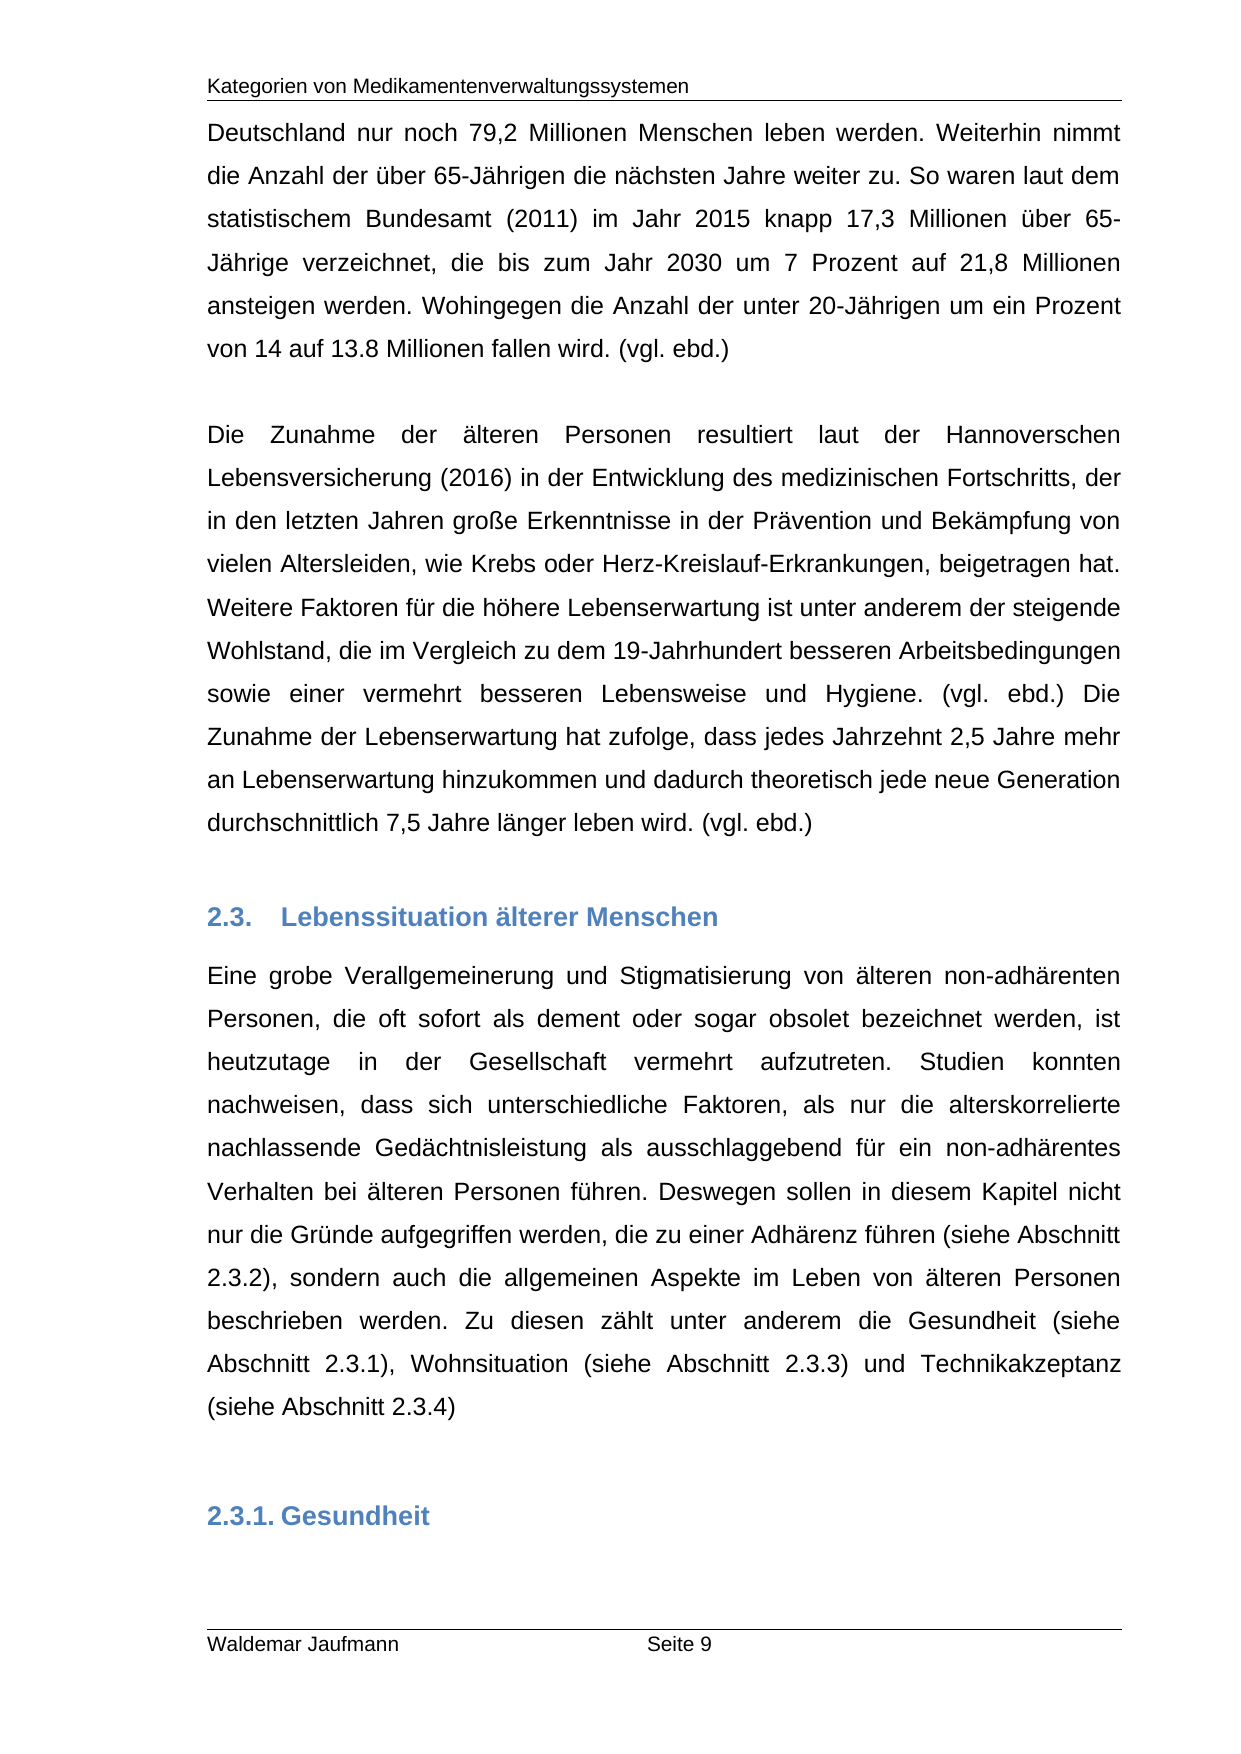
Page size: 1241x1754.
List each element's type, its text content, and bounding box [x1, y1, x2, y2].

subtitle Lebenssituation älterer Menschen [207, 901, 1122, 932]
subtitle Gesundheit [207, 1499, 1122, 1532]
text Eine grobe Verallgemeinerung und Stigmatisierung von älteren non-adhärenten Personen, die oft sofort als dement oder sogar obsolet bezeichnet werden, ist heutzutage in der Gesellschaft vermehrt aufzutreten. Studien konnten nachweisen, dass sich unterschiedliche Faktoren, als nur die alterskorrelierte nachlassende Gedächtnisleistung als ausschlaggebend für ein non-adhärentes Verhalten bei älteren Personen führen. Deswegen sollen in diesem Kapitel nicht nur die Gründe aufgegriffen werden, die zu einer Adhärenz führen (siehe Abschnitt 2.3.2), sondern auch die allgemeinen Aspekte im Leben von älteren Personen beschrieben werden. Zu diesen zählt unter anderem die Gesundheit (siehe Abschnitt 2.3.1), Wohnsituation (siehe Abschnitt 2.3.3) und Technikakzeptanz (siehe Abschnitt 2.3.4) [207, 961, 1122, 1421]
text Die Zunahme der älteren Personen resultiert laut der Hannoverschen Lebensversicherung (2016) in der Entwicklung des medizinischen Fortschritts, der in den letzten Jahren große Erkenntnisse in der Prävention und Bekämpfung von vielen Altersleiden, wie Krebs oder Herz-Kreislauf-Erkrankungen, beigetragen hat. Weitere Faktoren für die höhere Lebenserwartung ist unter anderem der steigende Wohlstand, die im Vergleich zu dem 19-Jahrhundert besseren Arbeitsbedingungen sowie einer vermehrt besseren Lebensweise und Hygiene. (vgl. ebd.) Die Zunahme der Lebenserwartung hat zufolge, dass jedes Jahrzehnt 2,5 Jahre mehr an Lebenserwartung hinzukommen und dadurch theoretisch jede neue Generation durchschnittlich 7,5 Jahre länger leben wird. (vgl. ebd.) [207, 420, 1122, 837]
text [207, 118, 1122, 362]
